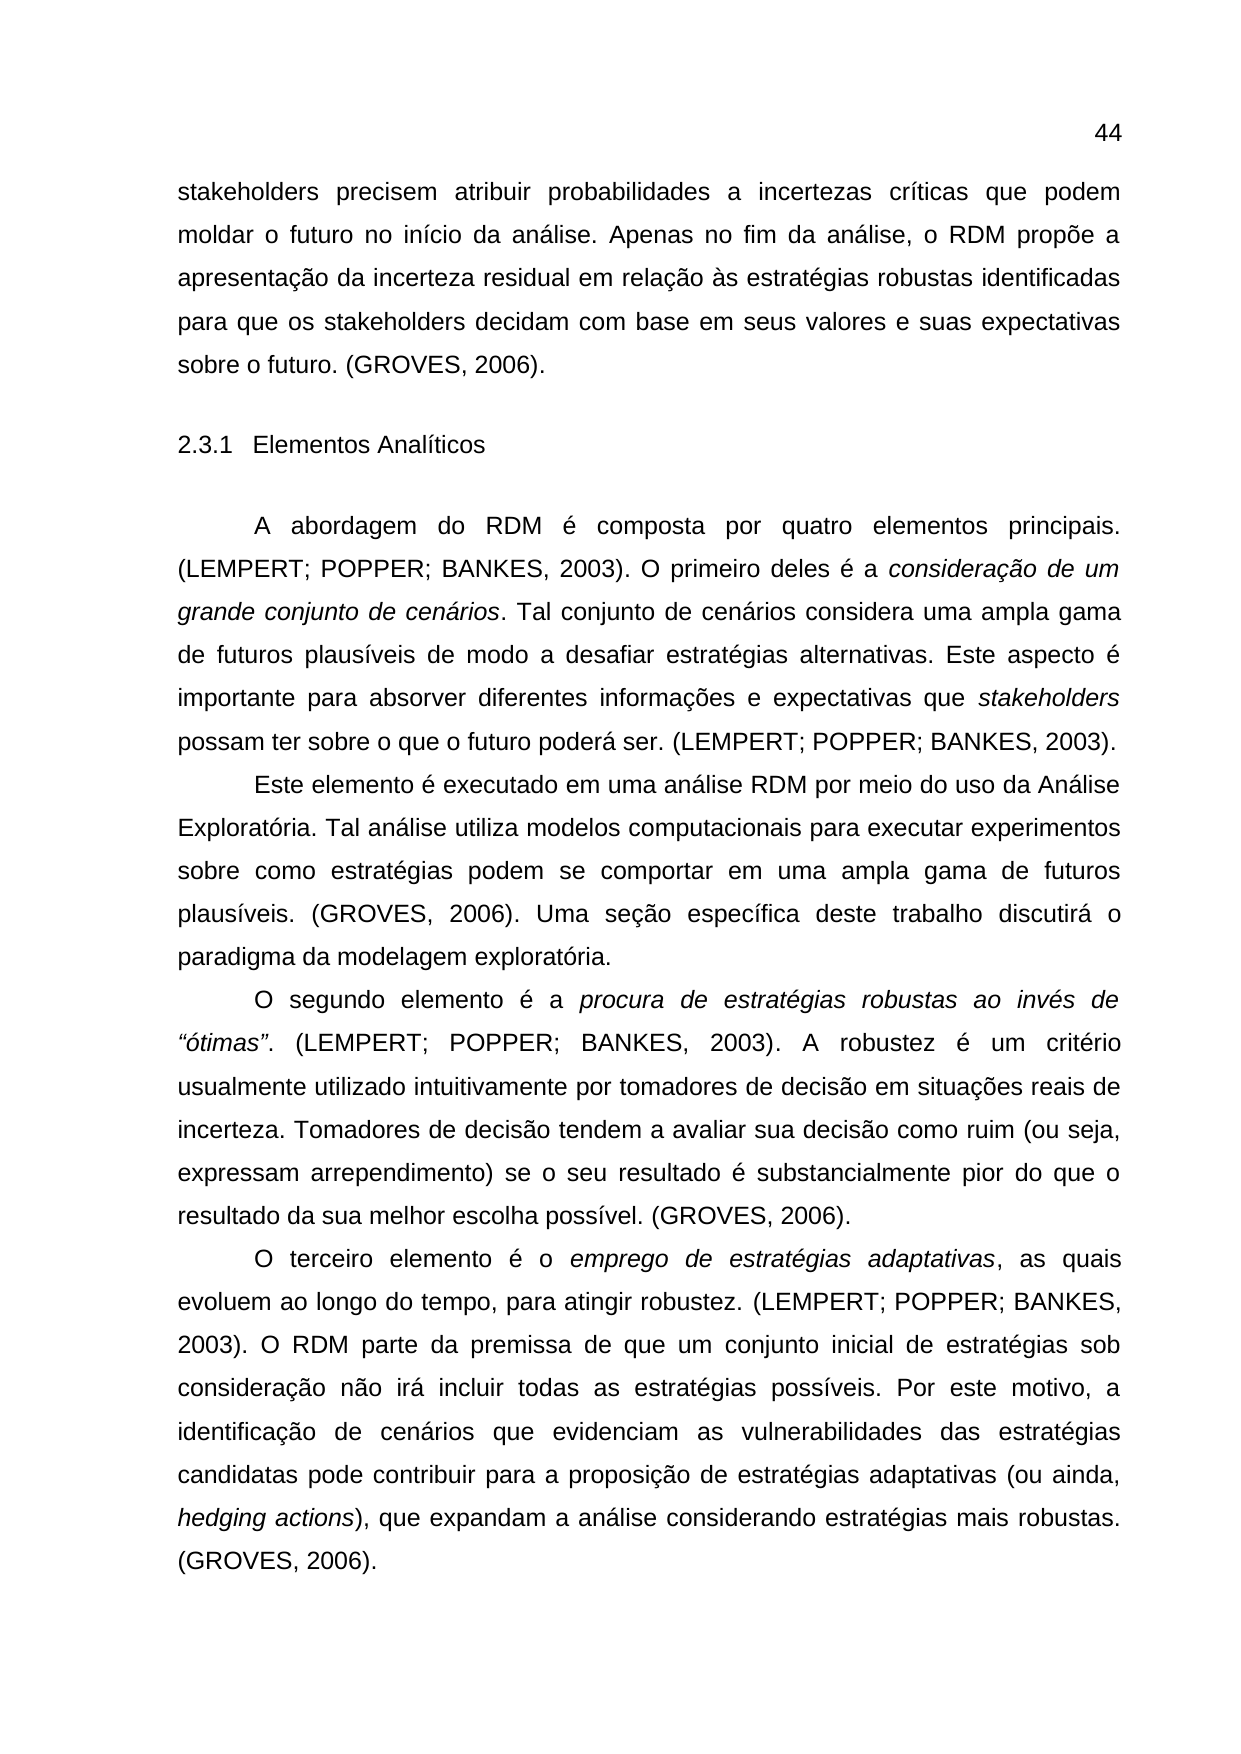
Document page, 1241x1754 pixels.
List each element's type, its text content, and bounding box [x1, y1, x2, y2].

text Este elemento é executado em uma análise RDM por meio do uso da Análise Exploratória. Tal análise utiliza modelos computacionais para executar experimentos sobre como estratégias podem se comportar em uma ampla gama de futuros plausíveis. (GROVES, 2006). Uma seção específica deste trabalho discutirá o paradigma da modelagem exploratória. [177, 770, 1122, 971]
text O terceiro elemento é o emprego de estratégias adaptativas, as quais evoluem ao longo do tempo, para atingir robustez. (LEMPERT; POPPER; BANKES, 2003). O RDM parte da premissa de que um conjunto inicial de estratégias sob consideração não irá incluir todas as estratégias possíveis. Por este motivo, a identificação de cenários que evidenciam as vulnerabilidades das estratégias candidatas pode contribuir para a proposição de estratégias adaptativas (ou ainda, hedging actions), que expandam a análise considerando estratégias mais robustas. (GROVES, 2006). [177, 1244, 1122, 1575]
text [177, 177, 1122, 378]
text O segundo elemento é a procura de estratégias robustas ao invés de “ótimas”. (LEMPERT; POPPER; BANKES, 2003). A robustez é um critério usualmente utilizado intuitivamente por tomadores de decisão em situações reais de incerteza. Tomadores de decisão tendem a avaliar sua decisão como ruim (ou seja, expressam arrependimento) se o seu resultado é substancialmente pior do que o resultado da sua melhor escolha possível. (GROVES, 2006). [177, 985, 1122, 1230]
text A abordagem do RDM é composta por quatro elementos principais. (LEMPERT; POPPER; BANKES, 2003). O primeiro deles é a consideração de um grande conjunto de cenários. Tal conjunto de cenários considera uma ampla gama de futuros plausíveis de modo a desafiar estratégias alternativas. Este aspecto é importante para absorver diferentes informações e expectativas que stakeholders possam ter sobre o que o futuro poderá ser. (LEMPERT; POPPER; BANKES, 2003). [177, 511, 1122, 755]
subtitle Elementos Analíticos [177, 430, 1122, 459]
